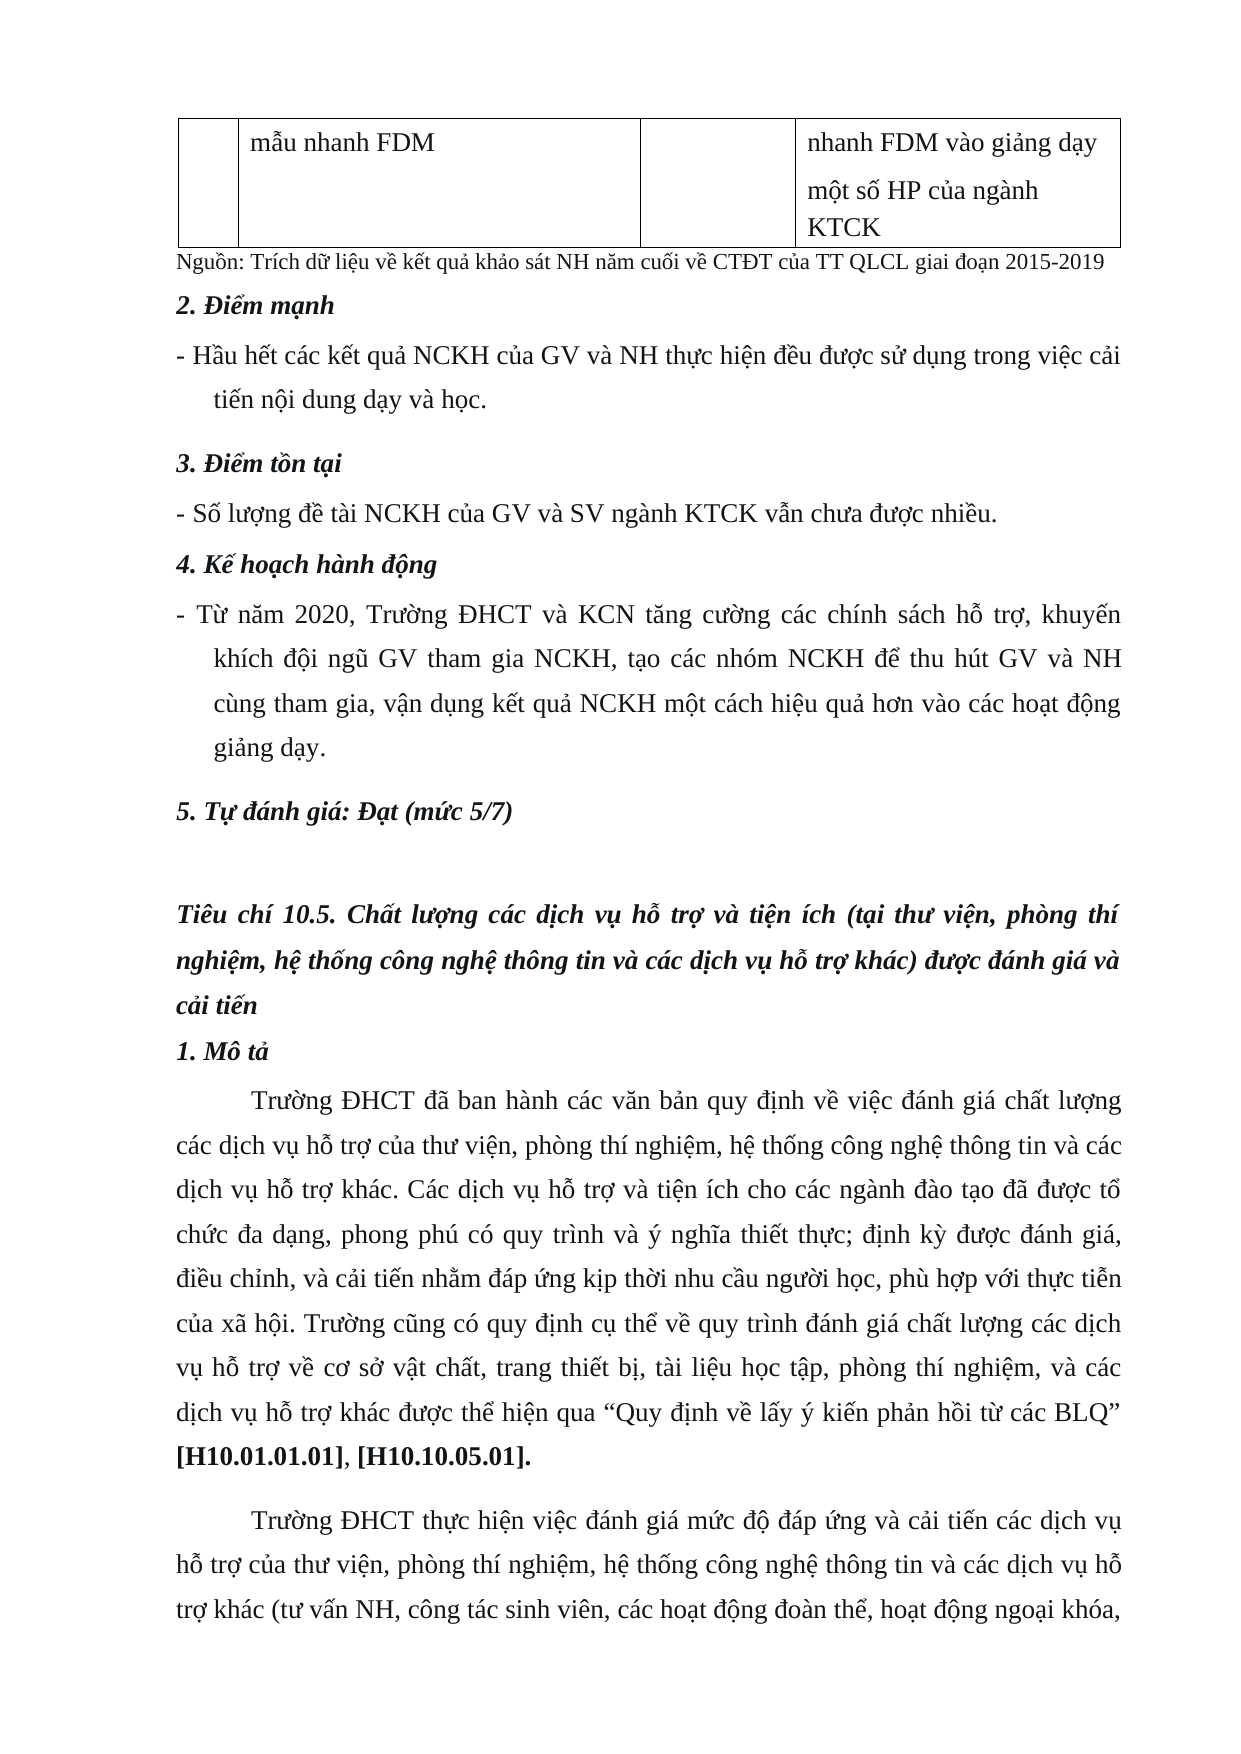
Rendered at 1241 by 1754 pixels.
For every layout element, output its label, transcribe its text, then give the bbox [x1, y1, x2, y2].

text 2. Điểm mạnh [176, 289, 1123, 321]
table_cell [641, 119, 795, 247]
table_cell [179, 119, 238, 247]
text - Hầu hết các kết quả NCKH của GV và NH thực hiện đều được sử dụng trong việc cải tiến nội dung dạy và học. [176, 339, 1123, 415]
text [176, 1504, 1123, 1624]
text - Số lượng đề tài NCKH của GV và SV ngành KTCK vẫn chưa được nhiều. [176, 497, 1123, 528]
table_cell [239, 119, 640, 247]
text Trường ĐHCT đã ban hành các văn bản quy định về việc đánh giá chất lượng các dịch vụ hỗ trợ của thư viện, phòng thí nghiệm, hệ thống công nghệ thông tin và các dịch vụ hỗ trợ khác. Các dịch vụ hỗ trợ và tiện ích cho các ngành đào tạo đã được tổ chức đa dạng, phong phú có quy trình và ý nghĩa thiết thực; định kỳ được đánh giá, điều chỉnh, và cải tiến nhằm đáp ứng kịp thời nhu cầu người học, phù hợp với thực tiễn của xã hội. Trường cũng có quy định cụ thể về quy trình đánh giá chất lượng các dịch vụ hỗ trợ về cơ sở vật chất, trang thiết bị, tài liệu học tập, phòng thí nghiệm, và các dịch vụ hỗ trợ khác được thể hiện qua “Quy định về lấy ý kiến phản hồi từ các BLQ” [H10.01.01.01], [H10.10.05.01]. [176, 1084, 1123, 1471]
text 1. Mô tả [176, 1034, 1123, 1066]
text 4. Kế hoạch hành động [176, 548, 1123, 579]
text Tiêu chí 10.5. Chất lượng các dịch vụ hỗ trợ và tiện ích (tại thư viện, phòng thí nghiệm, hệ thống công nghệ thông tin và các dịch vụ hỗ trợ khác) được đánh giá và cải tiến [176, 898, 1123, 1020]
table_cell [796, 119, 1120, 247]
text 3. Điểm tồn tại [176, 448, 1123, 479]
text 5. Tự đánh giá: Đạt (mức 5/7) [176, 795, 1123, 826]
text Nguồn: Trích dữ liệu về kết quả khảo sát NH năm cuối về CTĐT của TT QLCL giai đoạn 2015-2019 [176, 248, 1124, 274]
text - Từ năm 2020, Trường ĐHCT và KCN tăng cường các chính sách hỗ trợ, khuyến khích đội ngũ GV tham gia NCKH, tạo các nhóm NCKH để thu hút GV và NH cùng tham gia, vận dụng kết quả NCKH một cách hiệu quả hơn vào các hoạt động giảng dạy. [176, 598, 1123, 762]
